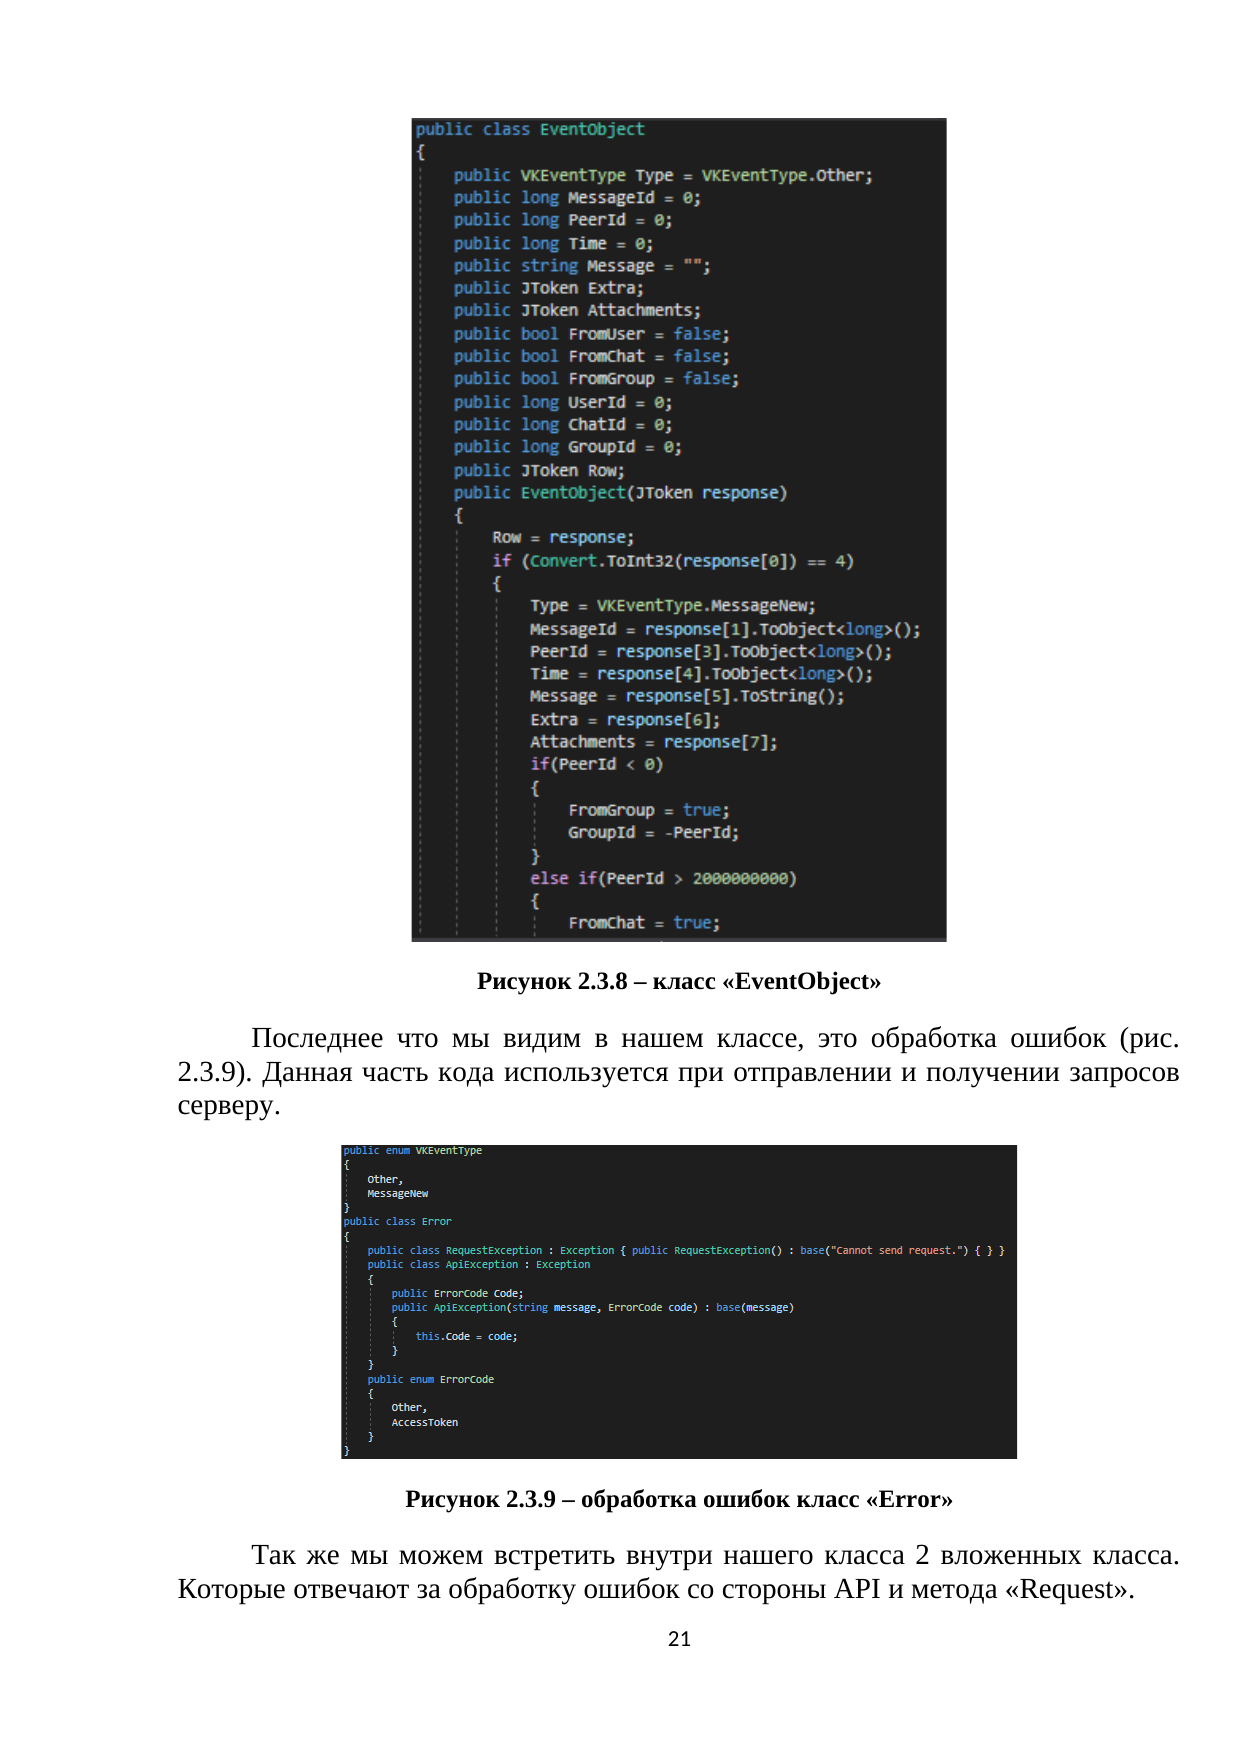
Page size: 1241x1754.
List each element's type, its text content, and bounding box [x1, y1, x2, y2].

text Рисунок 2.3.8 – класс «EventObject» [177, 966, 1181, 995]
text Последнее что мы видим в нашем классе, это обработка ошибок (рис. 2.3.9). Данная часть кода используется при отправлении и получении запросов серверу. [177, 1020, 1181, 1121]
text Рисунок 2.3.9 – обработка ошибок класс «Error» [177, 1484, 1181, 1512]
text Так же мы можем встретить внутри нашего класса 2 вложенных класса. Которые отвечают за обработку ошибок со стороны API и метода «Request». [177, 1537, 1181, 1604]
picture [411, 118, 947, 942]
picture [341, 1145, 1018, 1459]
